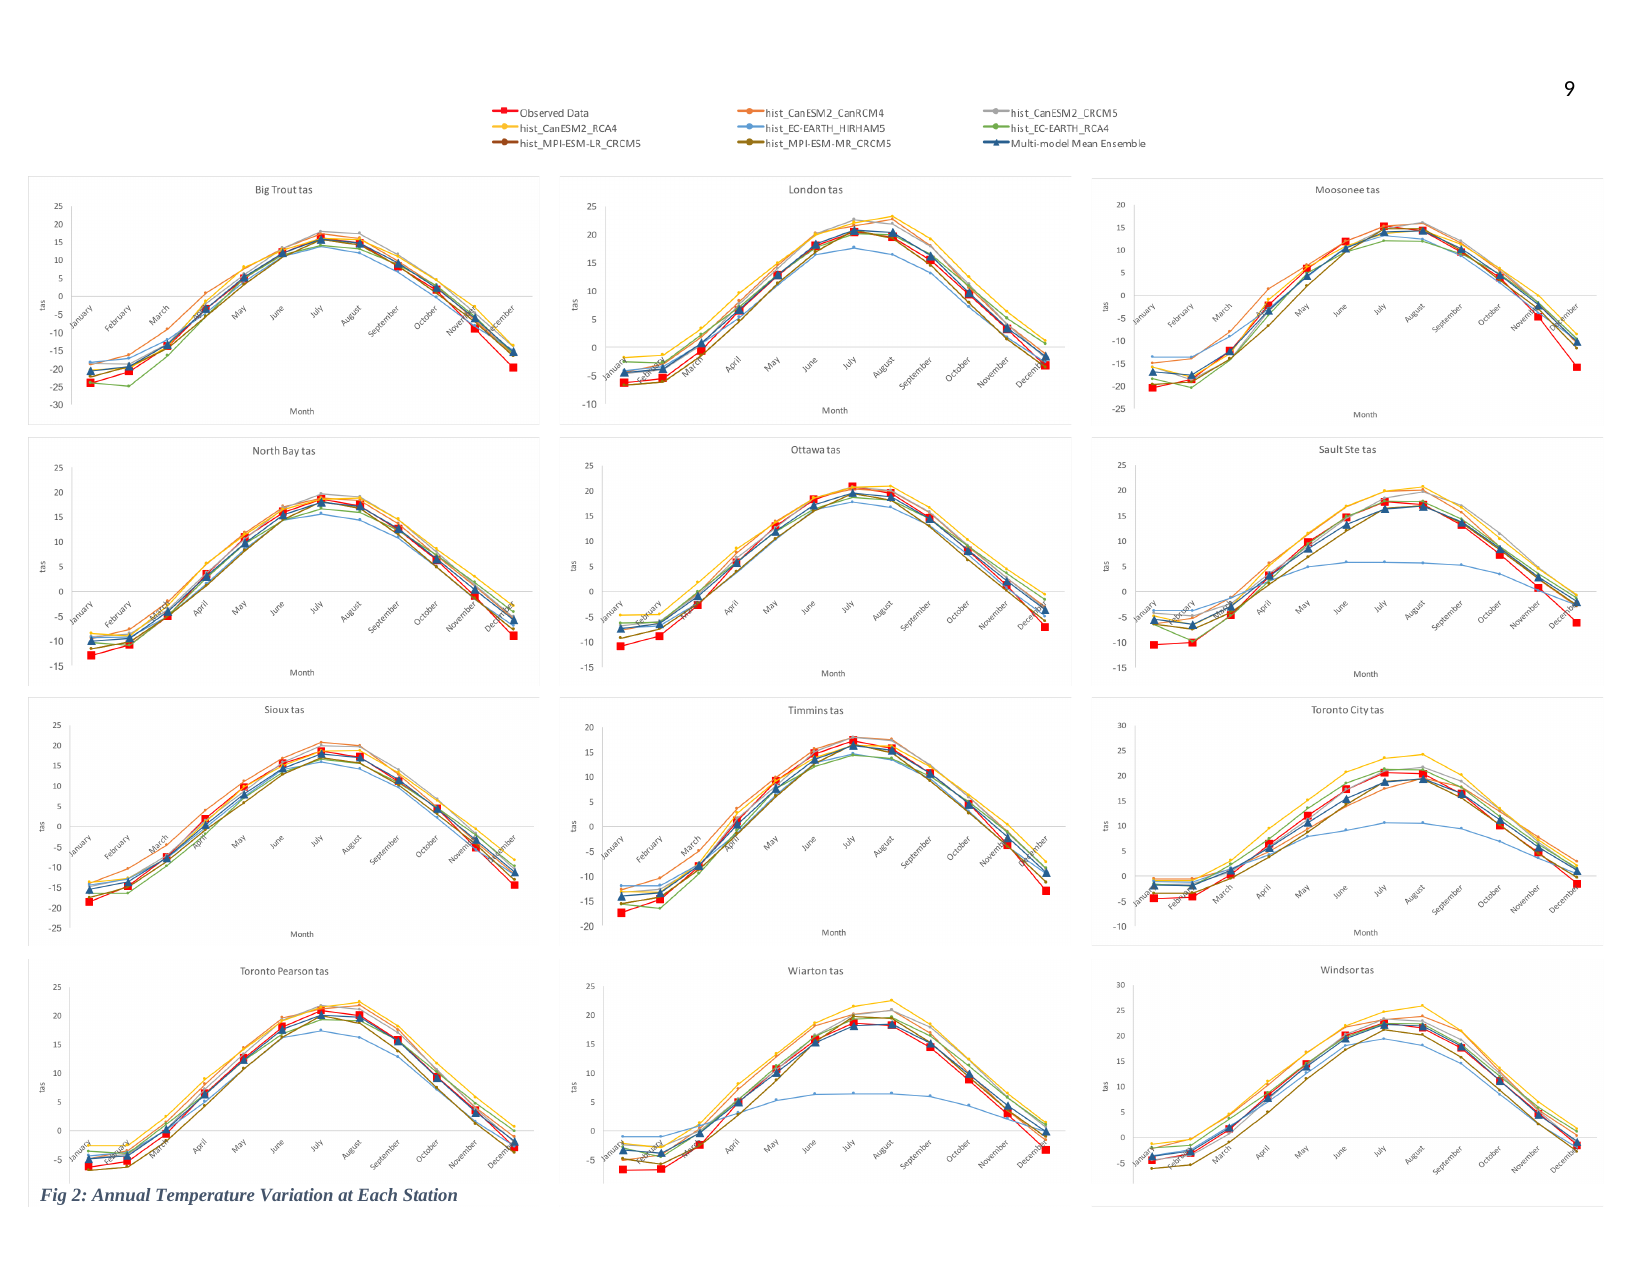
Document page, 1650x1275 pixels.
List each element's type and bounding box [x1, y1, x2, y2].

picture [479, 101, 1155, 155]
